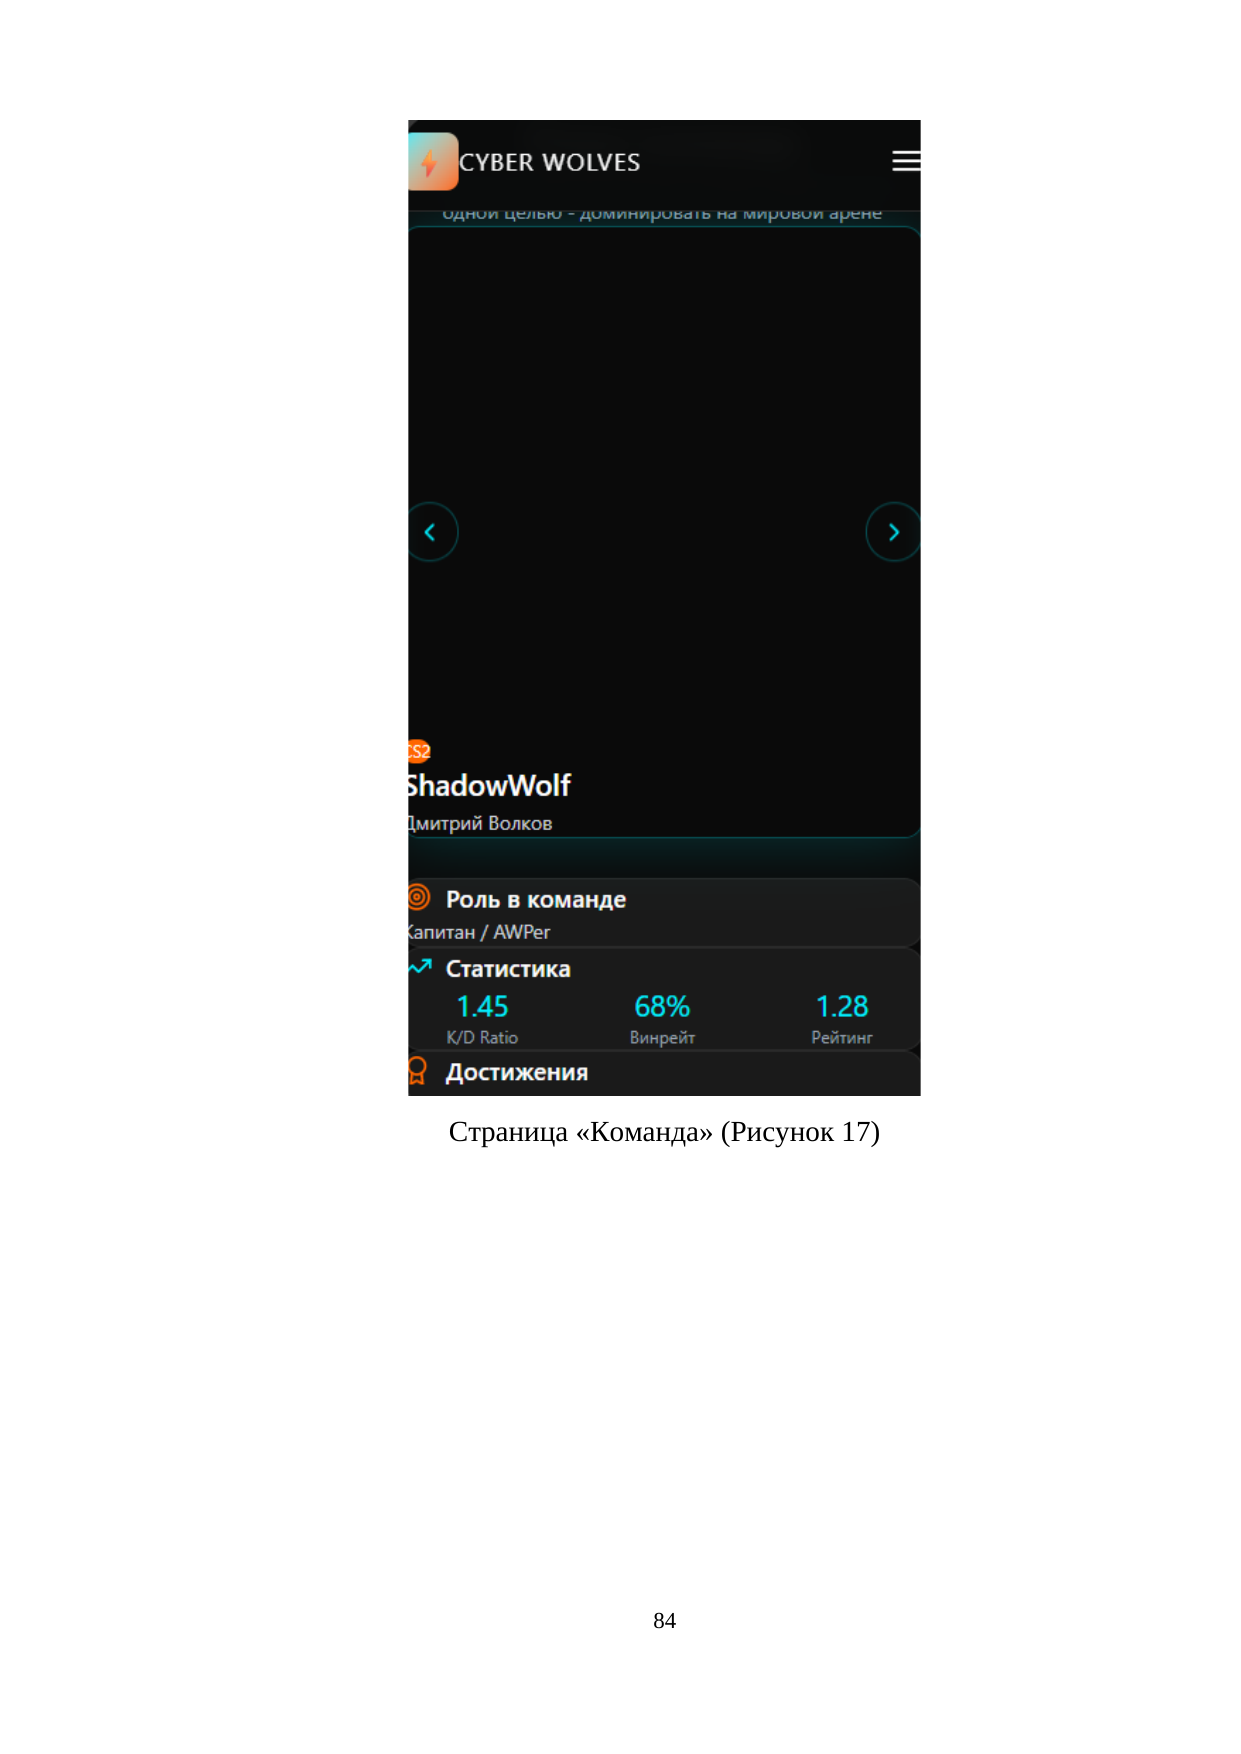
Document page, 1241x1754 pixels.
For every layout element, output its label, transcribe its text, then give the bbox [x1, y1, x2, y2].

text Страница «Команда» (Рисунок 17) [177, 1114, 1152, 1148]
picture [408, 120, 921, 1096]
